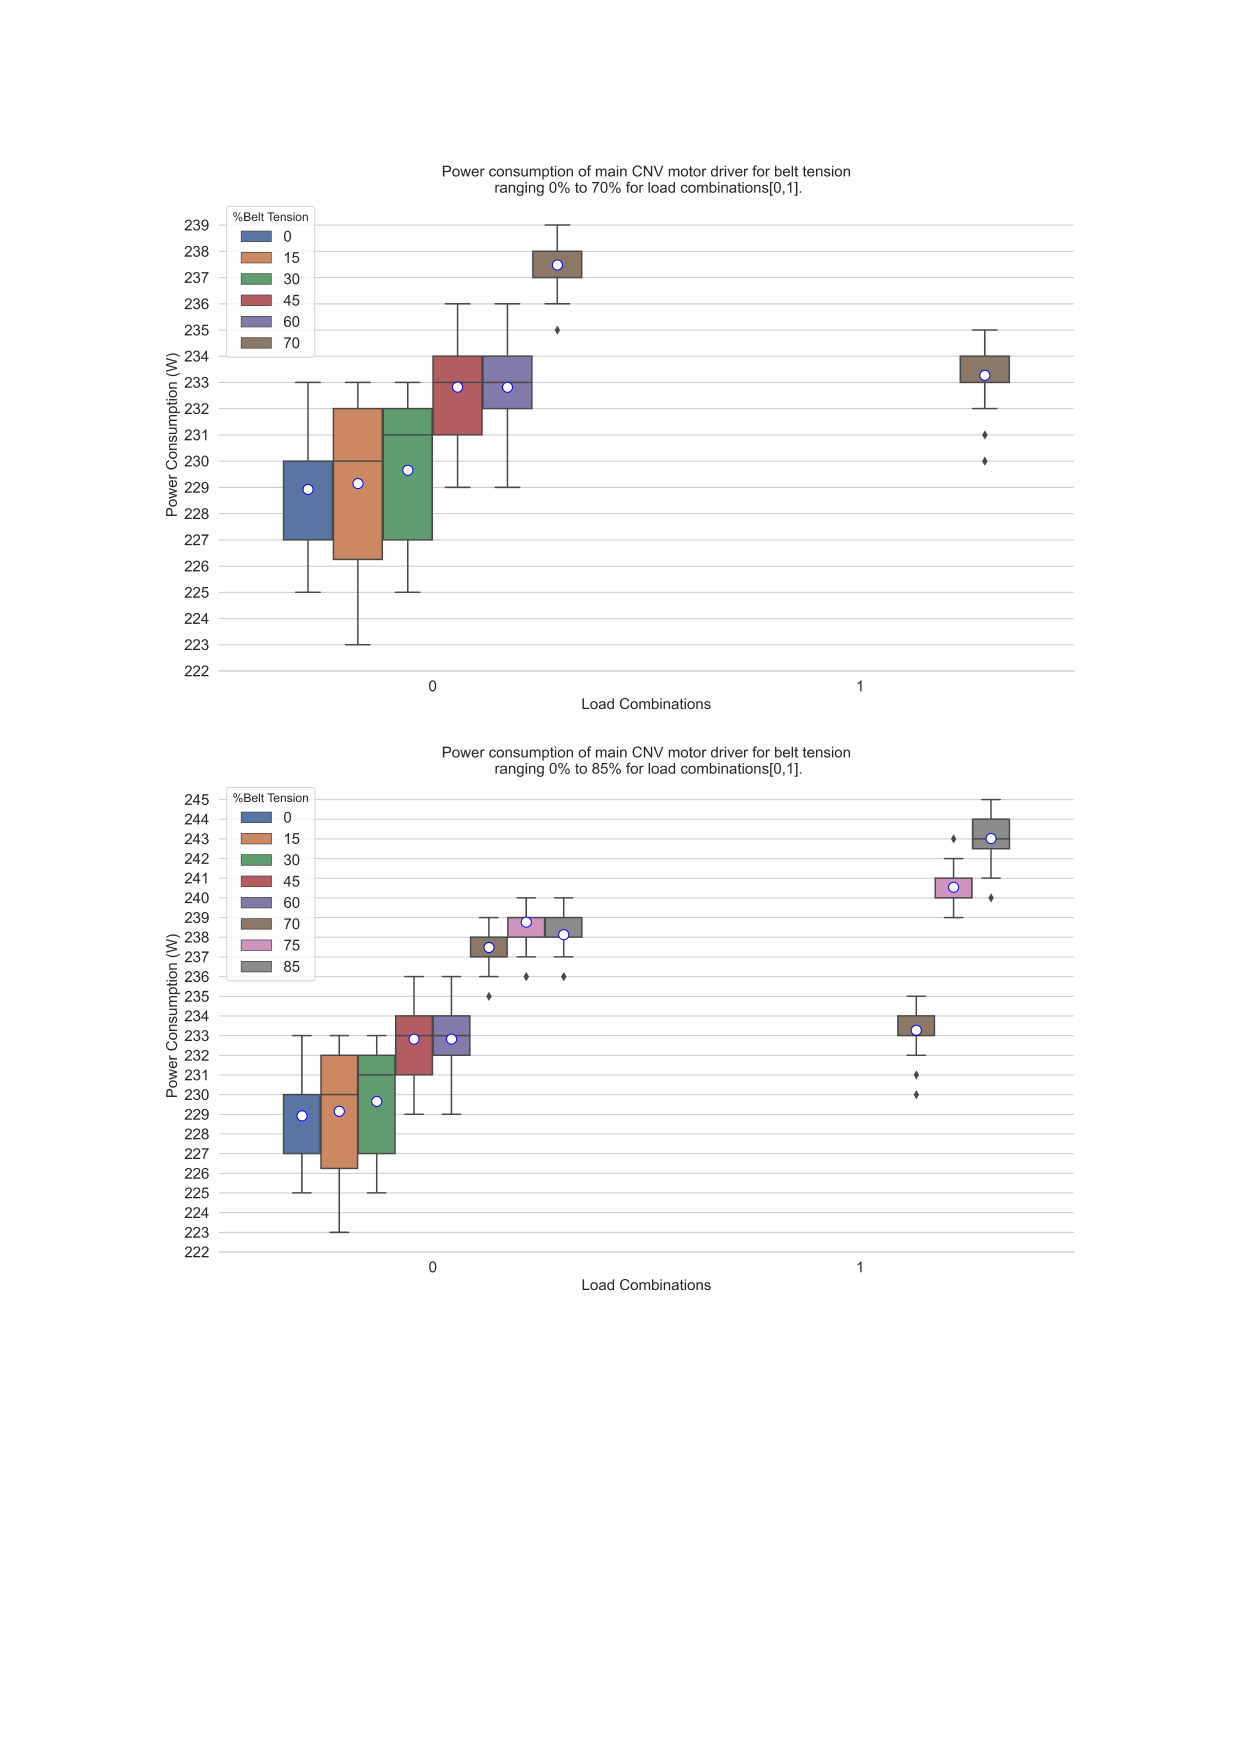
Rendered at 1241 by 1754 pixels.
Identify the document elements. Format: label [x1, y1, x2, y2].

picture [150, 730, 1090, 1310]
picture [150, 149, 1090, 729]
